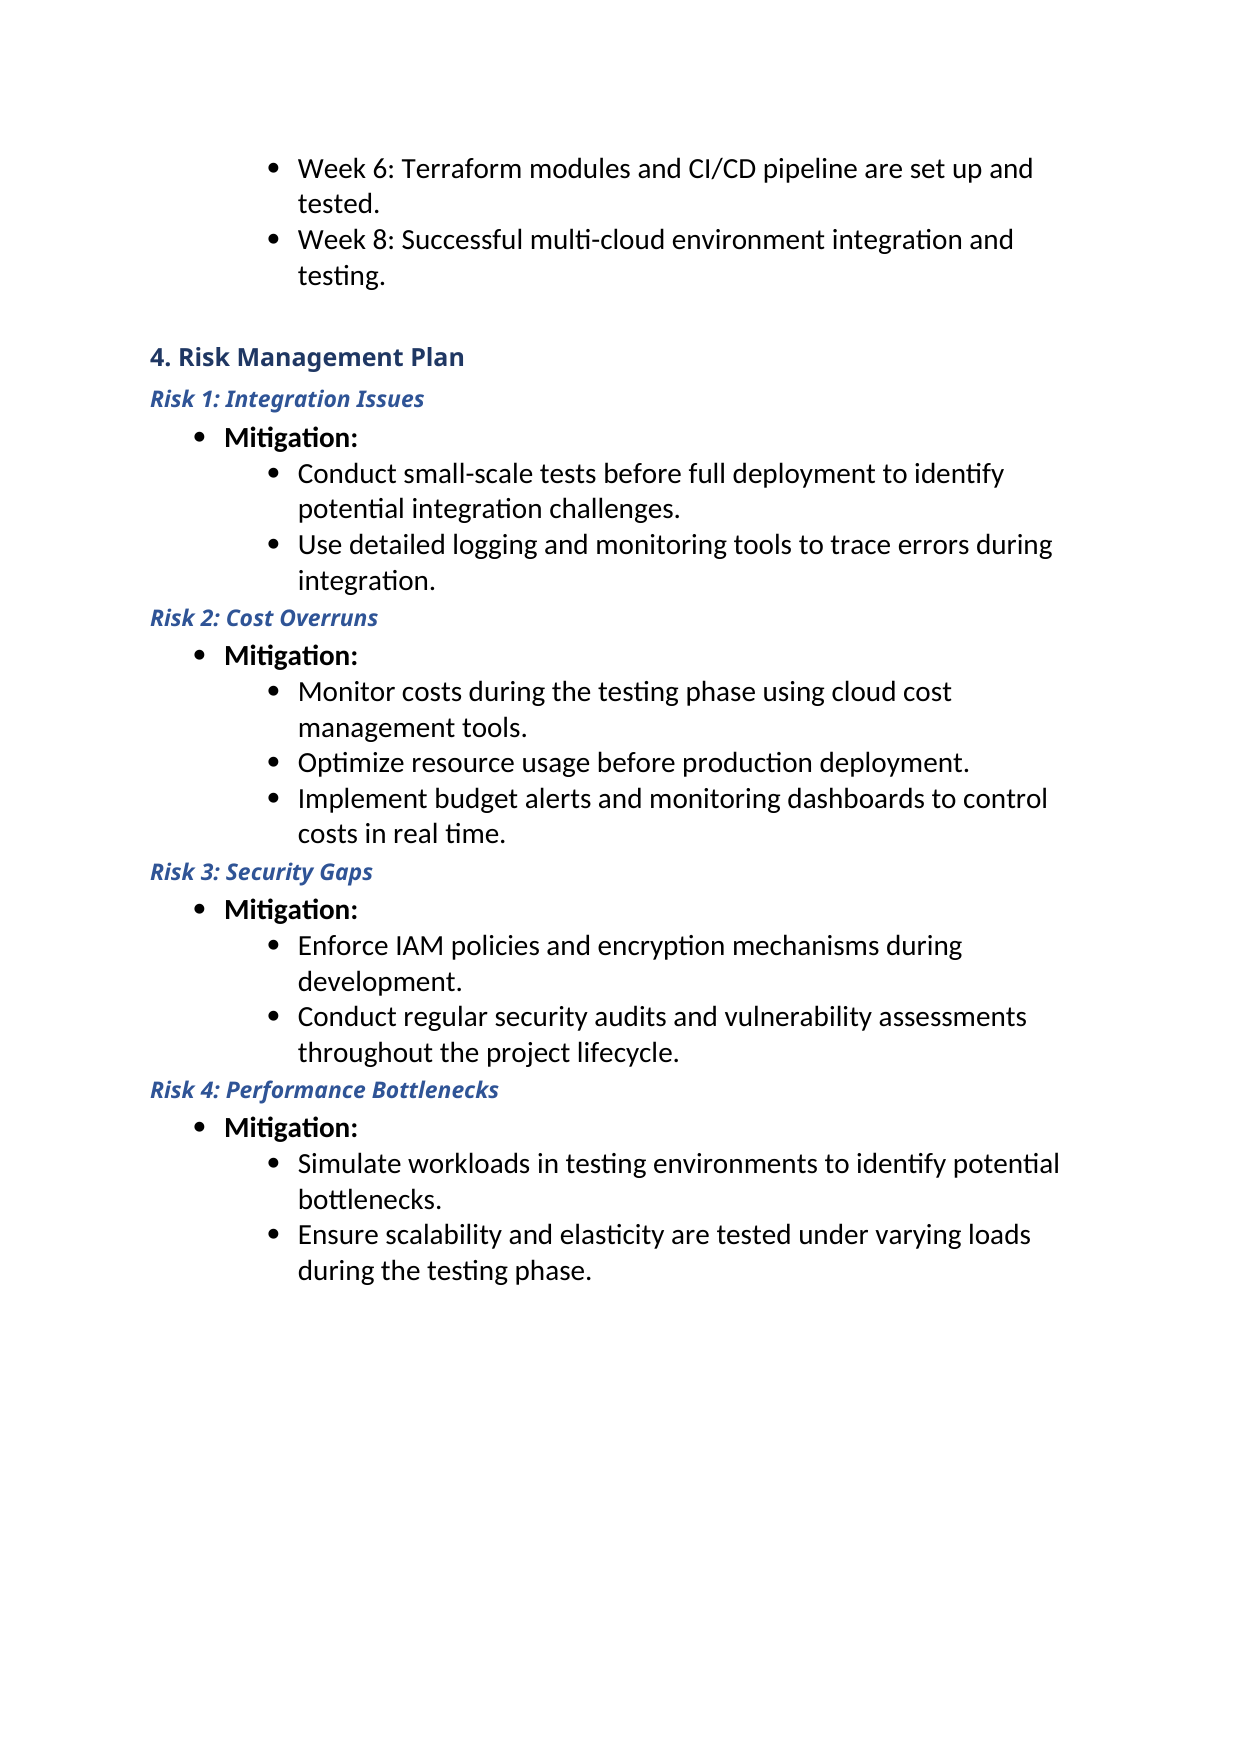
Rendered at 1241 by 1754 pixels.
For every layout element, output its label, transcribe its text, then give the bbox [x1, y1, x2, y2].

list Simulate workloads in testing environments to identify potential bottlenecks. [268, 1145, 1090, 1216]
list Conduct small-scale tests before full deployment to identify potential integration challenges. [268, 455, 1090, 526]
list Monitor costs during the testing phase using cloud cost management tools. [268, 673, 1090, 744]
subtitle Risk 4: Performance Bottlenecks [150, 1074, 1090, 1105]
subtitle 4. Risk Management Plan [150, 340, 1090, 374]
list Optimize resource usage before production deployment. [268, 744, 1090, 780]
list Use detailed logging and monitoring tools to trace errors during integration. [268, 526, 1090, 597]
list Mitigation: [194, 1109, 1090, 1145]
list Ensure scalability and elasticity are tested under varying loads during the testing phase. [268, 1216, 1090, 1288]
subtitle Risk 2: Cost Overruns [150, 602, 1090, 633]
list Conduct regular security audits and vulnerability assessments throughout the project lifecycle. [268, 998, 1090, 1069]
list Mitigation: [194, 891, 1090, 927]
subtitle Risk 3: Security Gaps [150, 855, 1090, 887]
list Implement budget alerts and monitoring dashboards to control costs in real time. [268, 780, 1090, 851]
list Mitigation: [194, 419, 1090, 455]
subtitle Risk 1: Integration Issues [150, 383, 1090, 414]
list Enforce IAM policies and encryption mechanisms during development. [268, 927, 1090, 998]
list Week 6: Terraform modules and CI/CD pipeline are set up and tested. [268, 150, 1090, 221]
list Week 8: Successful multi-cloud environment integration and testing. [268, 221, 1090, 292]
list Mitigation: [194, 637, 1090, 673]
